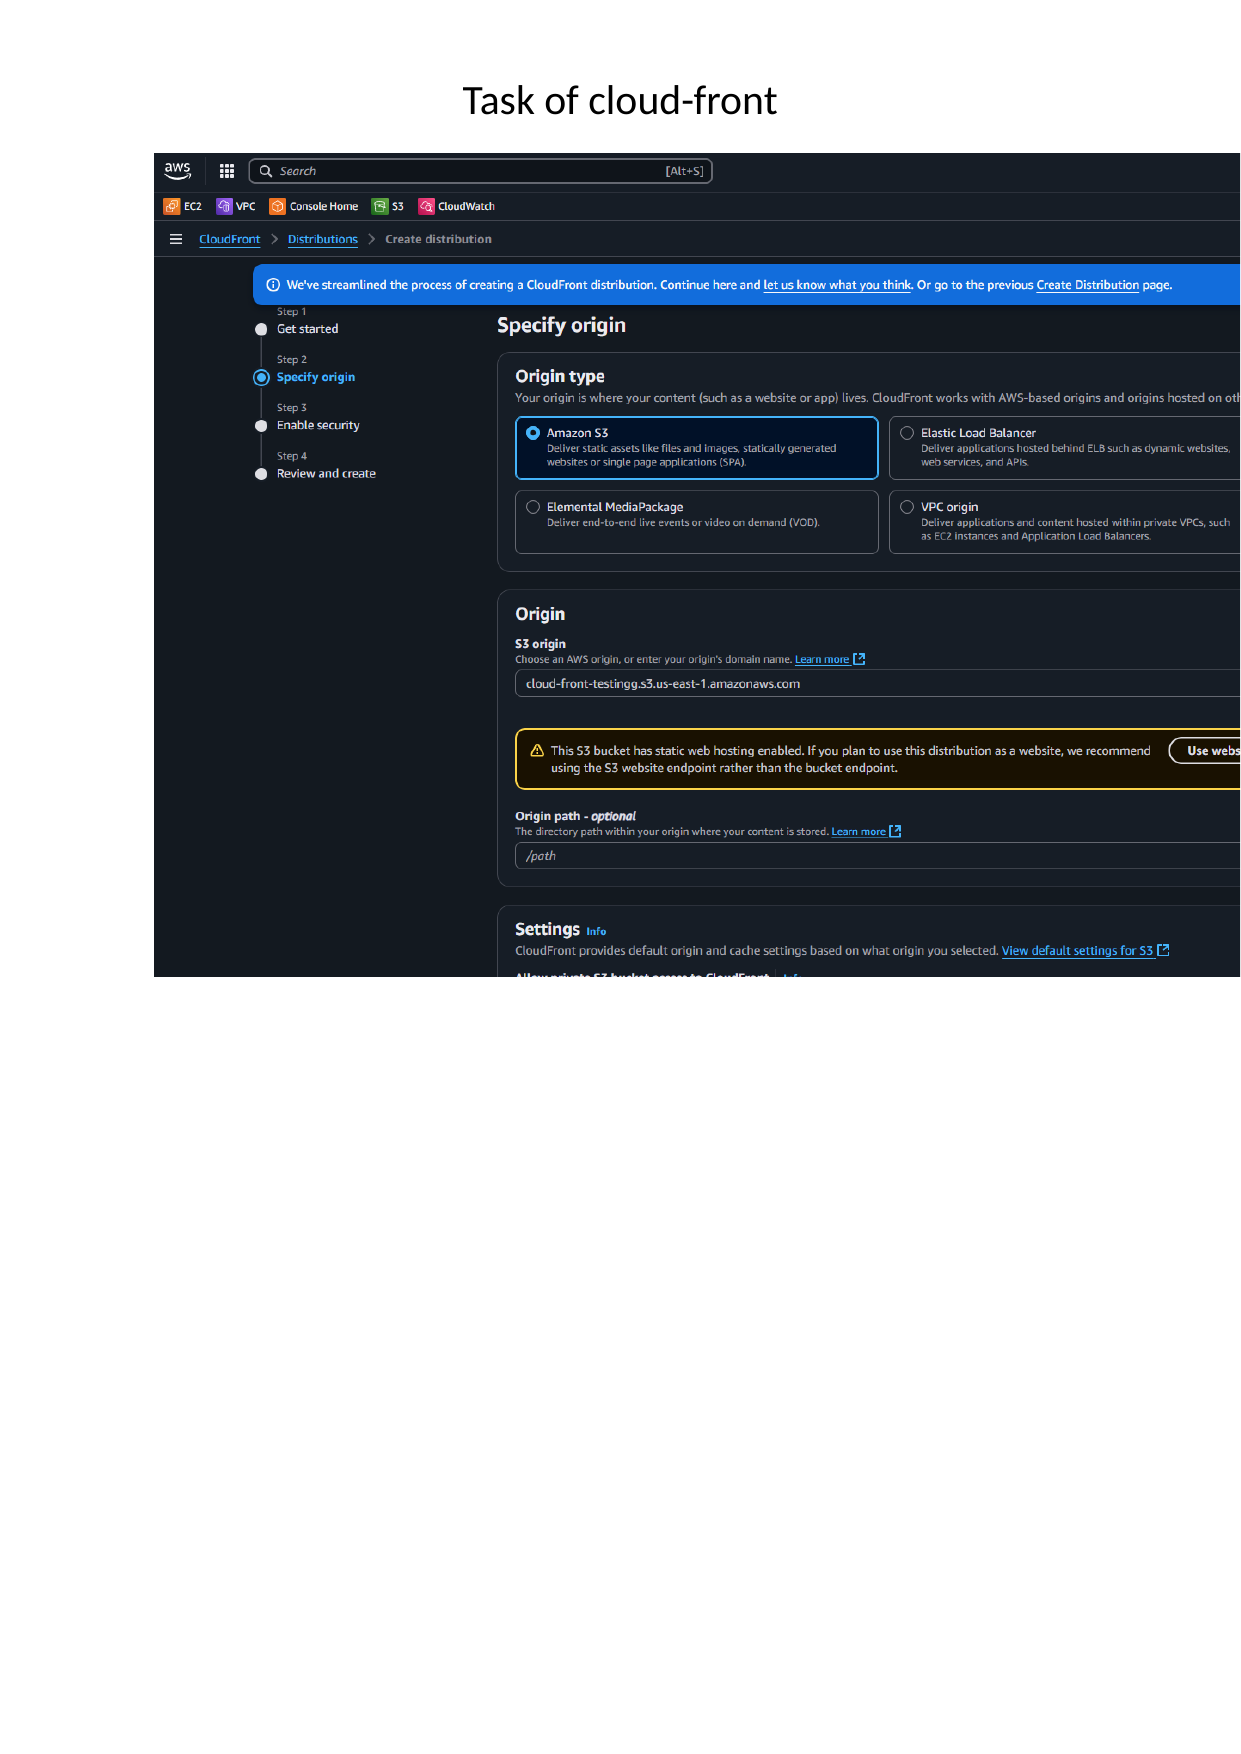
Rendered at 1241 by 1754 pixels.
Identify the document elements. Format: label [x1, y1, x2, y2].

picture [150, 150, 1241, 980]
